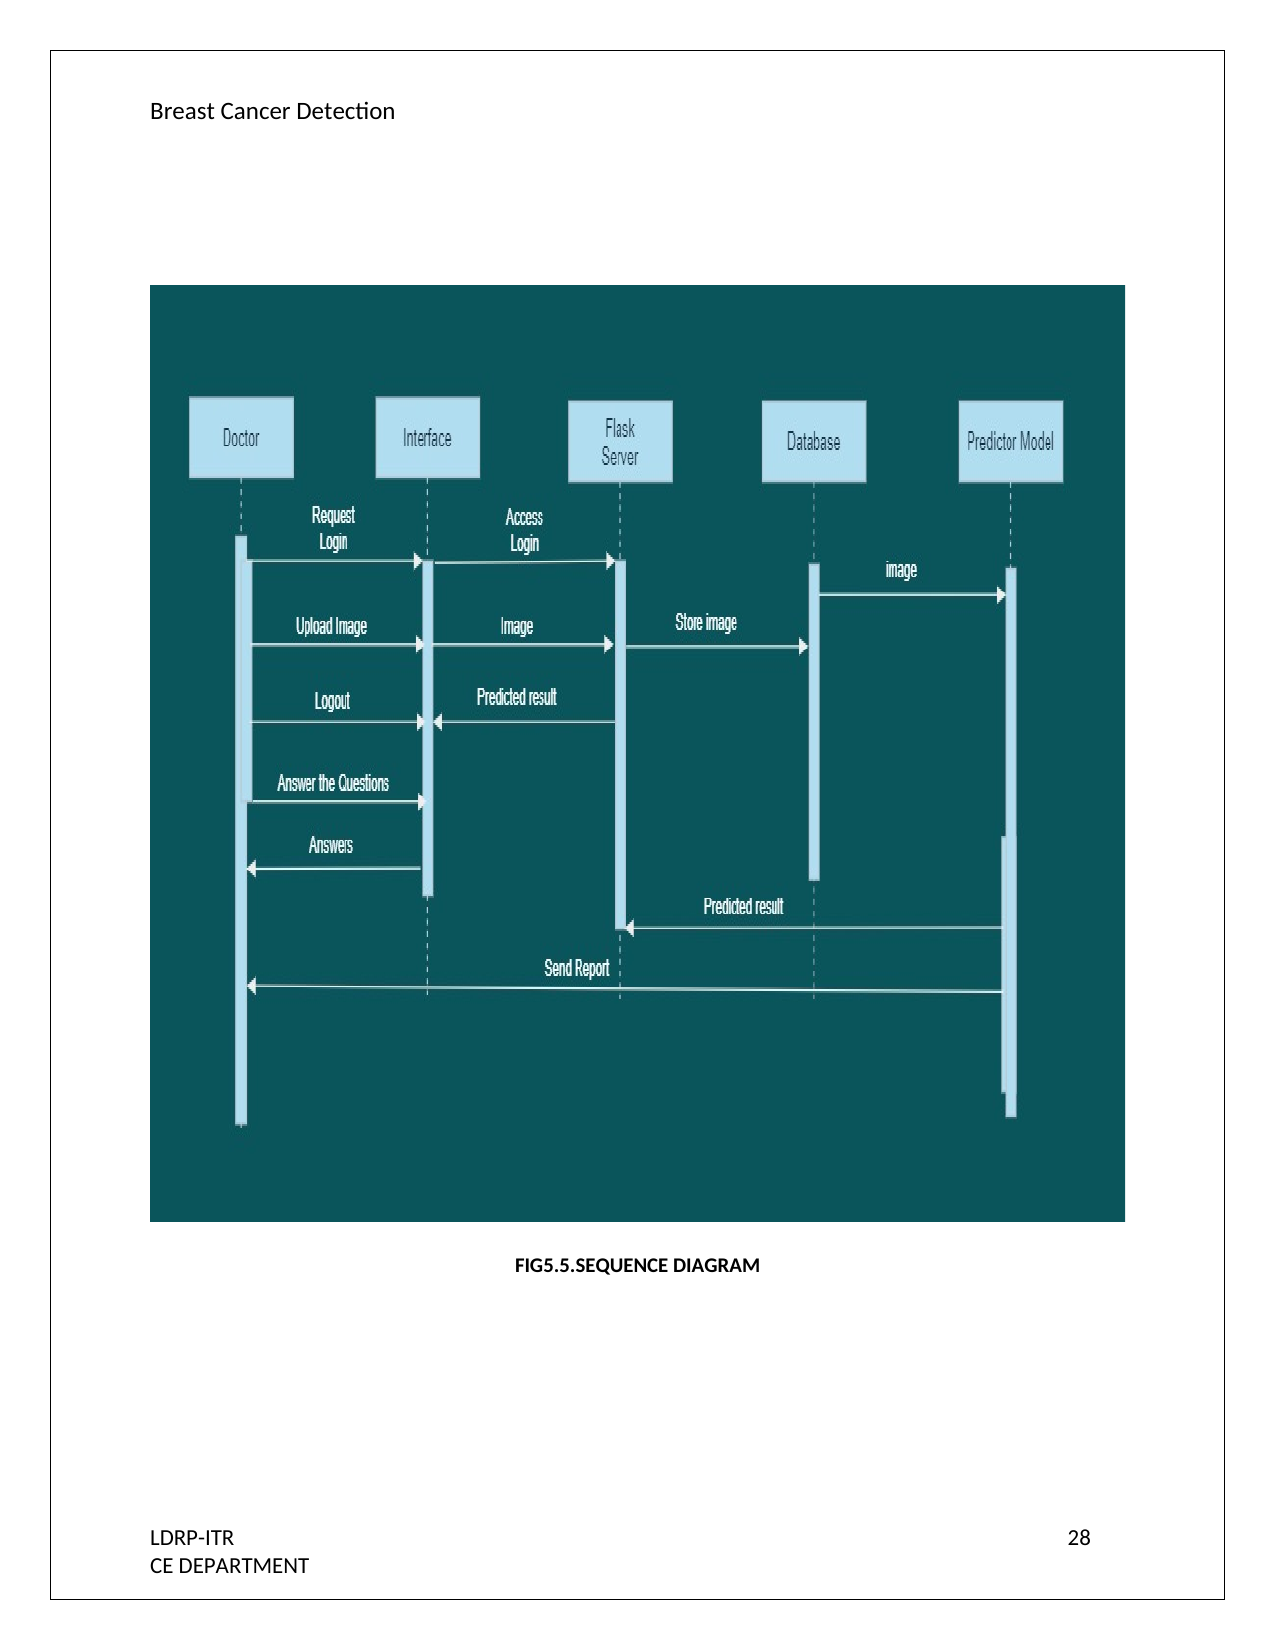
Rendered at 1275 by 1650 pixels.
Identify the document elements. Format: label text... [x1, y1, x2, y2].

text FIG5.5.SEQUENCE DIAGRAM [150, 1222, 1125, 1277]
picture [150, 285, 1125, 1222]
